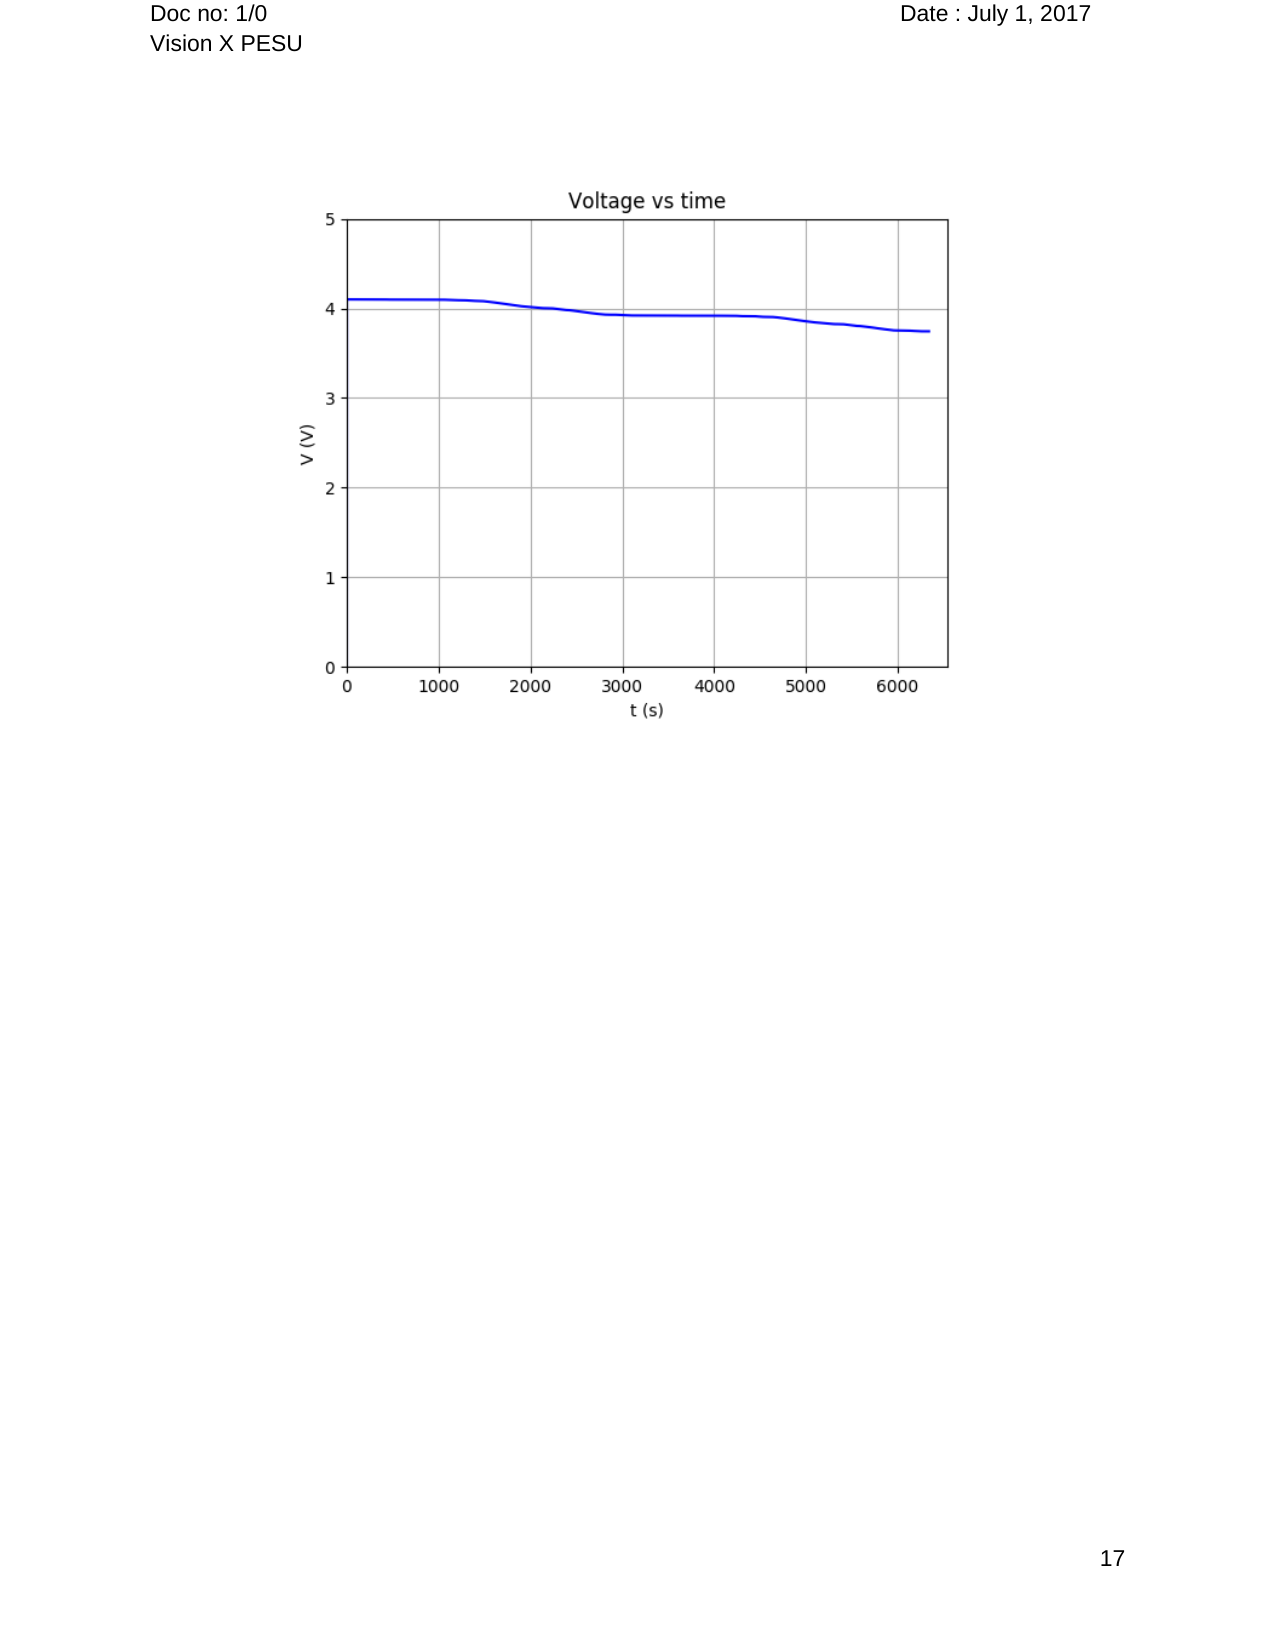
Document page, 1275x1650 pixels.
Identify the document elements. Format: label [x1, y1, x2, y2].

picture [250, 150, 1025, 731]
